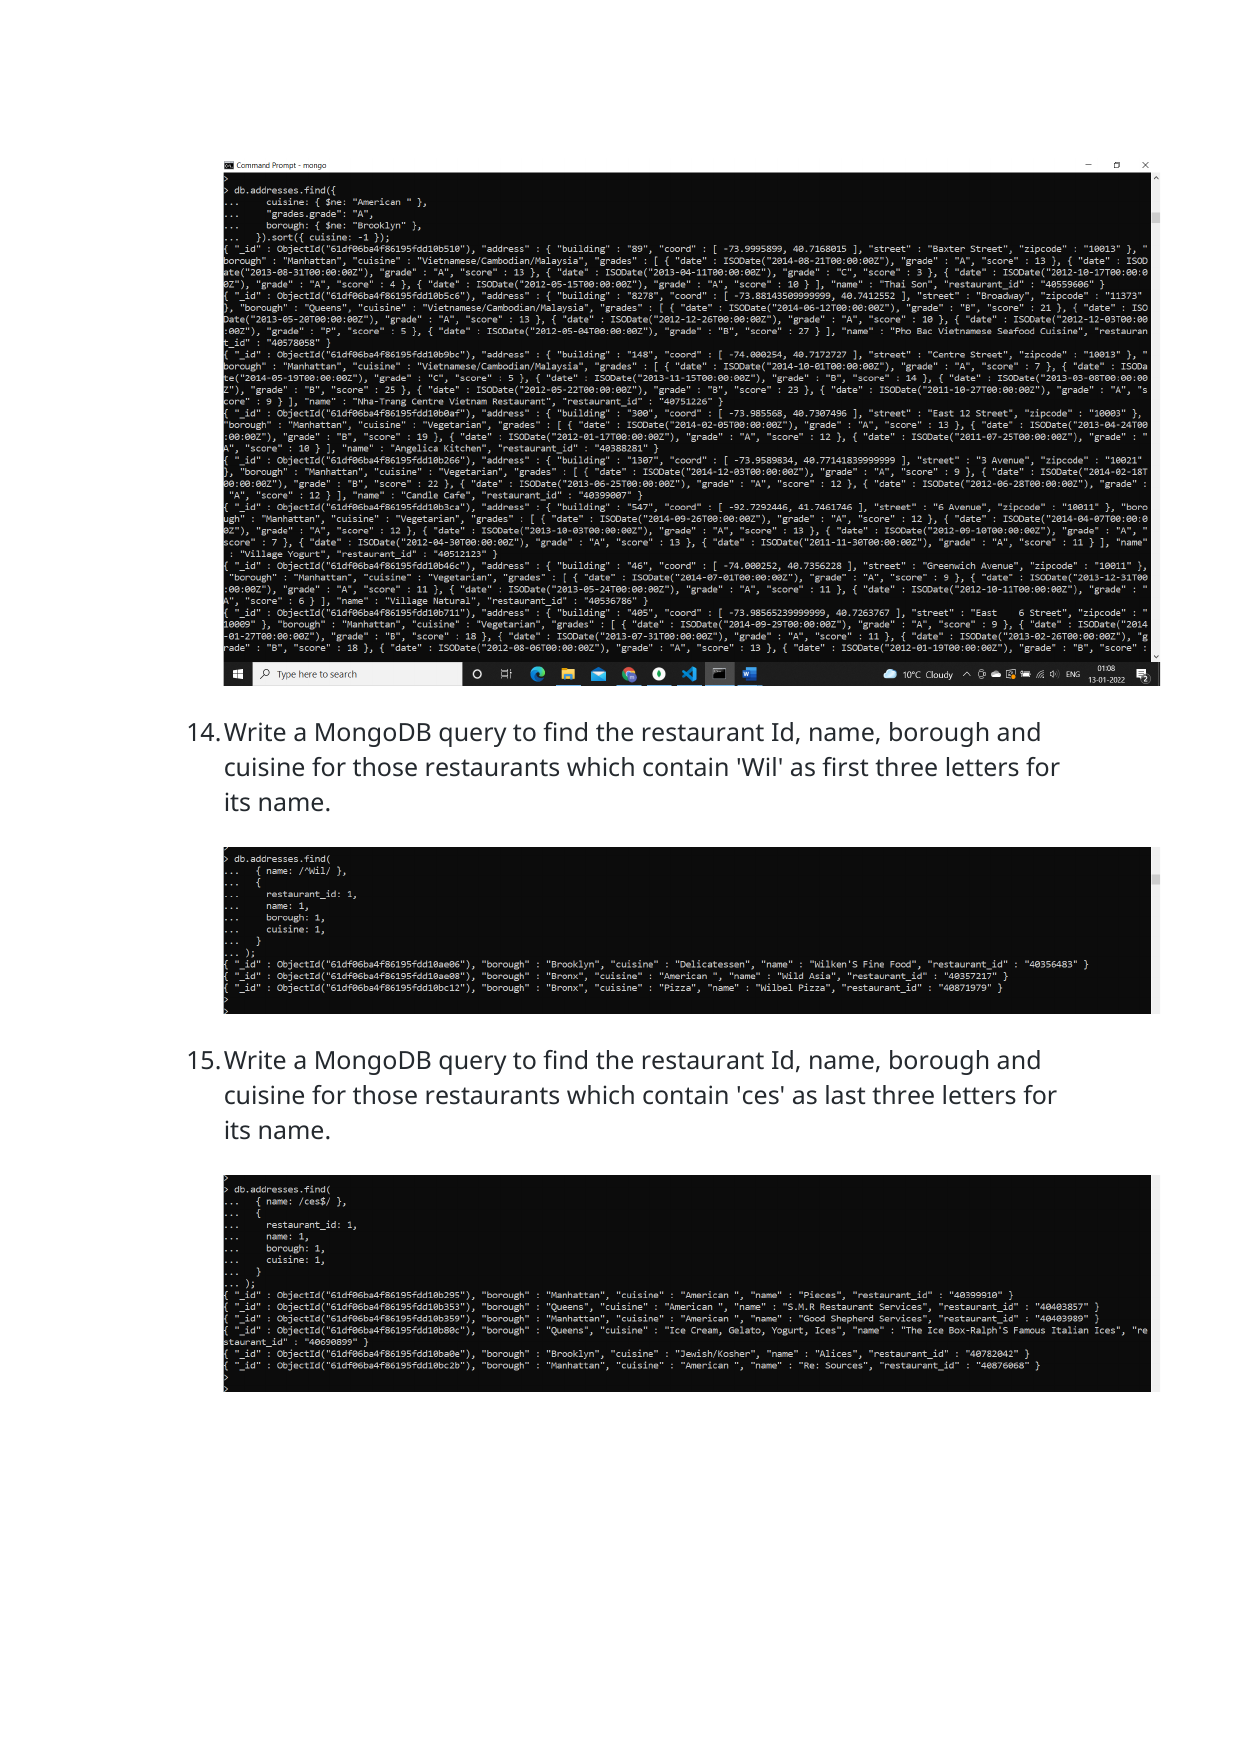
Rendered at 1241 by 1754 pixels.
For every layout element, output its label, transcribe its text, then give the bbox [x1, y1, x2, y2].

picture [223, 1175, 1161, 1392]
picture [223, 158, 1161, 686]
picture [223, 847, 1161, 1014]
list Write a MongoDB query to find the restaurant Id, name, borough and cuisine for those restaurants which contain 'ces' as last three letters for its name. [186, 1043, 1087, 1147]
list Write a MongoDB query to find the restaurant Id, name, borough and cuisine for those restaurants which contain 'Wil' as first three letters for its name. [186, 715, 1087, 819]
